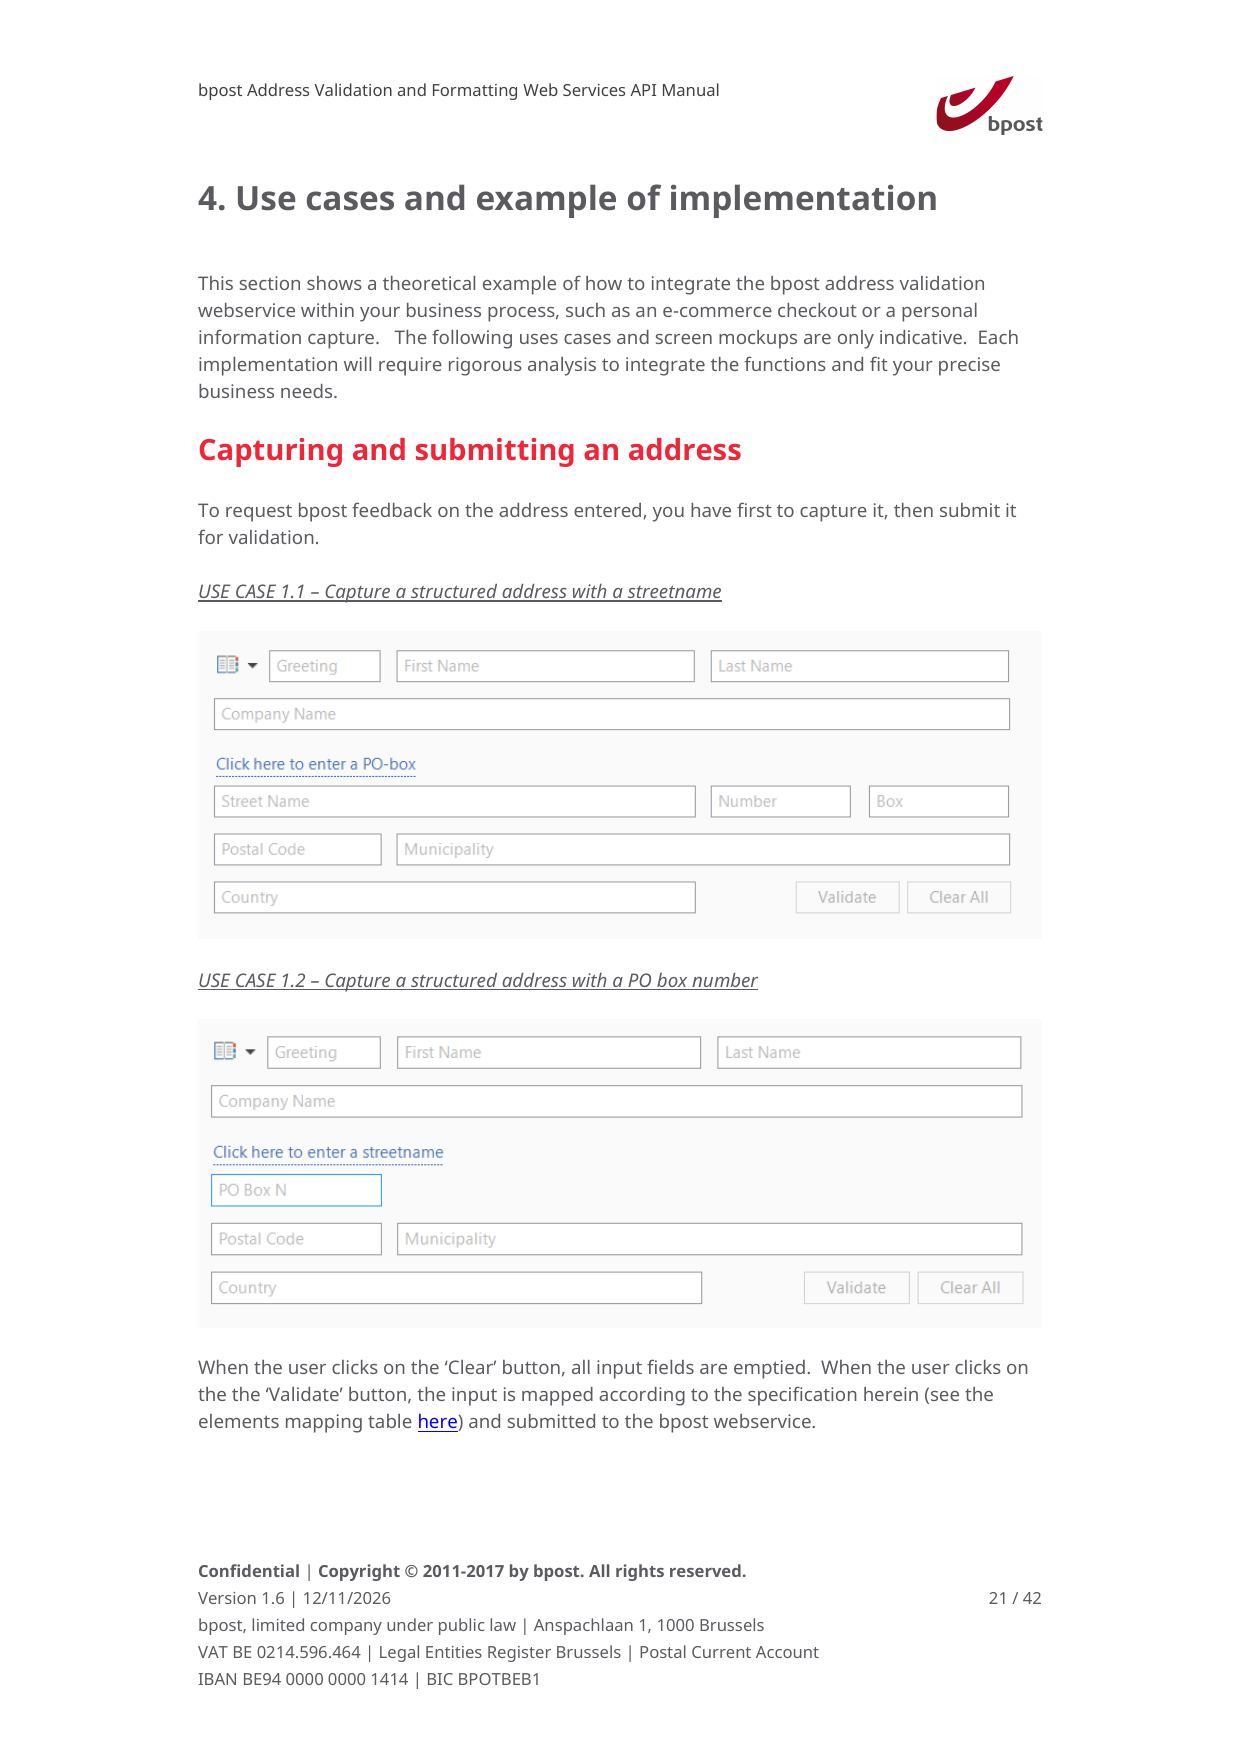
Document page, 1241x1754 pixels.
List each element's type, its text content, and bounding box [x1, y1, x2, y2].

text When the user clicks on the ‘Clear’ button, all input fields are emptied. When the user clicks on the the ‘Validate’ button, the input is mapped according to the specification herein (see the elements mapping table here) and submitted to the bpost webservice. [198, 1353, 1042, 1434]
text To request bpost feedback on the address entered, you have first to capture it, then submit it for validation. [198, 496, 1042, 550]
text 4. Use cases and example of implementation [198, 175, 1042, 220]
text Capturing and submitting an address [198, 429, 1042, 468]
text This section shows a theoretical example of how to integrate the bpost address validation webservice within your business process, such as an e-commerce checkout or a personal information capture. The following uses cases and screen mockups are only indicative. Each implementation will require rigorous analysis to integrate the functions and fit your precise business needs. [198, 268, 1042, 404]
text USE CASE 1.1 – Capture a structured address with a streetname [198, 577, 1042, 604]
picture [197, 631, 1042, 939]
text USE CASE 1.2 – Capture a structured address with a PO box number [198, 965, 1042, 992]
picture [936, 76, 1043, 135]
picture [197, 1019, 1042, 1328]
